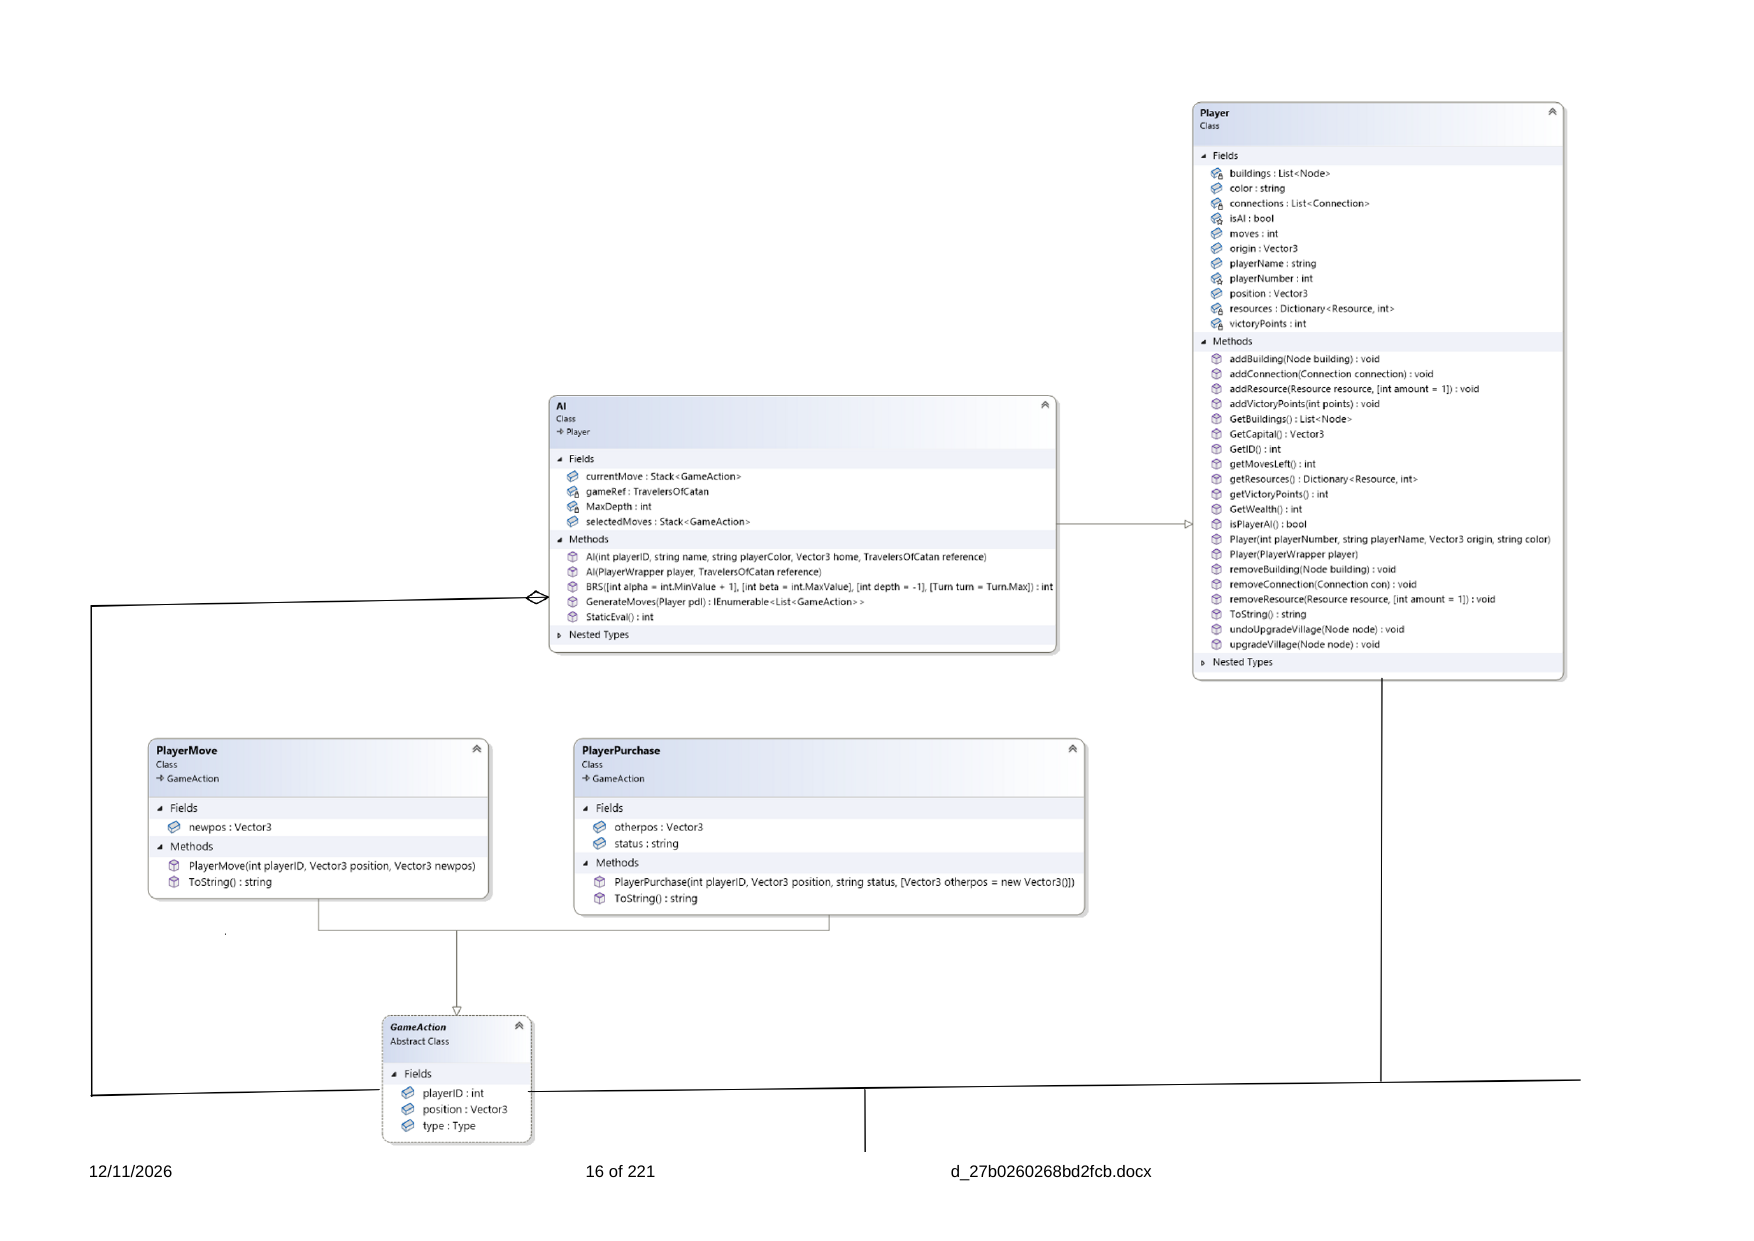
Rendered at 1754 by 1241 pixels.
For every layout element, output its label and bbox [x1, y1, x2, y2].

picture [88, 88, 1581, 1152]
